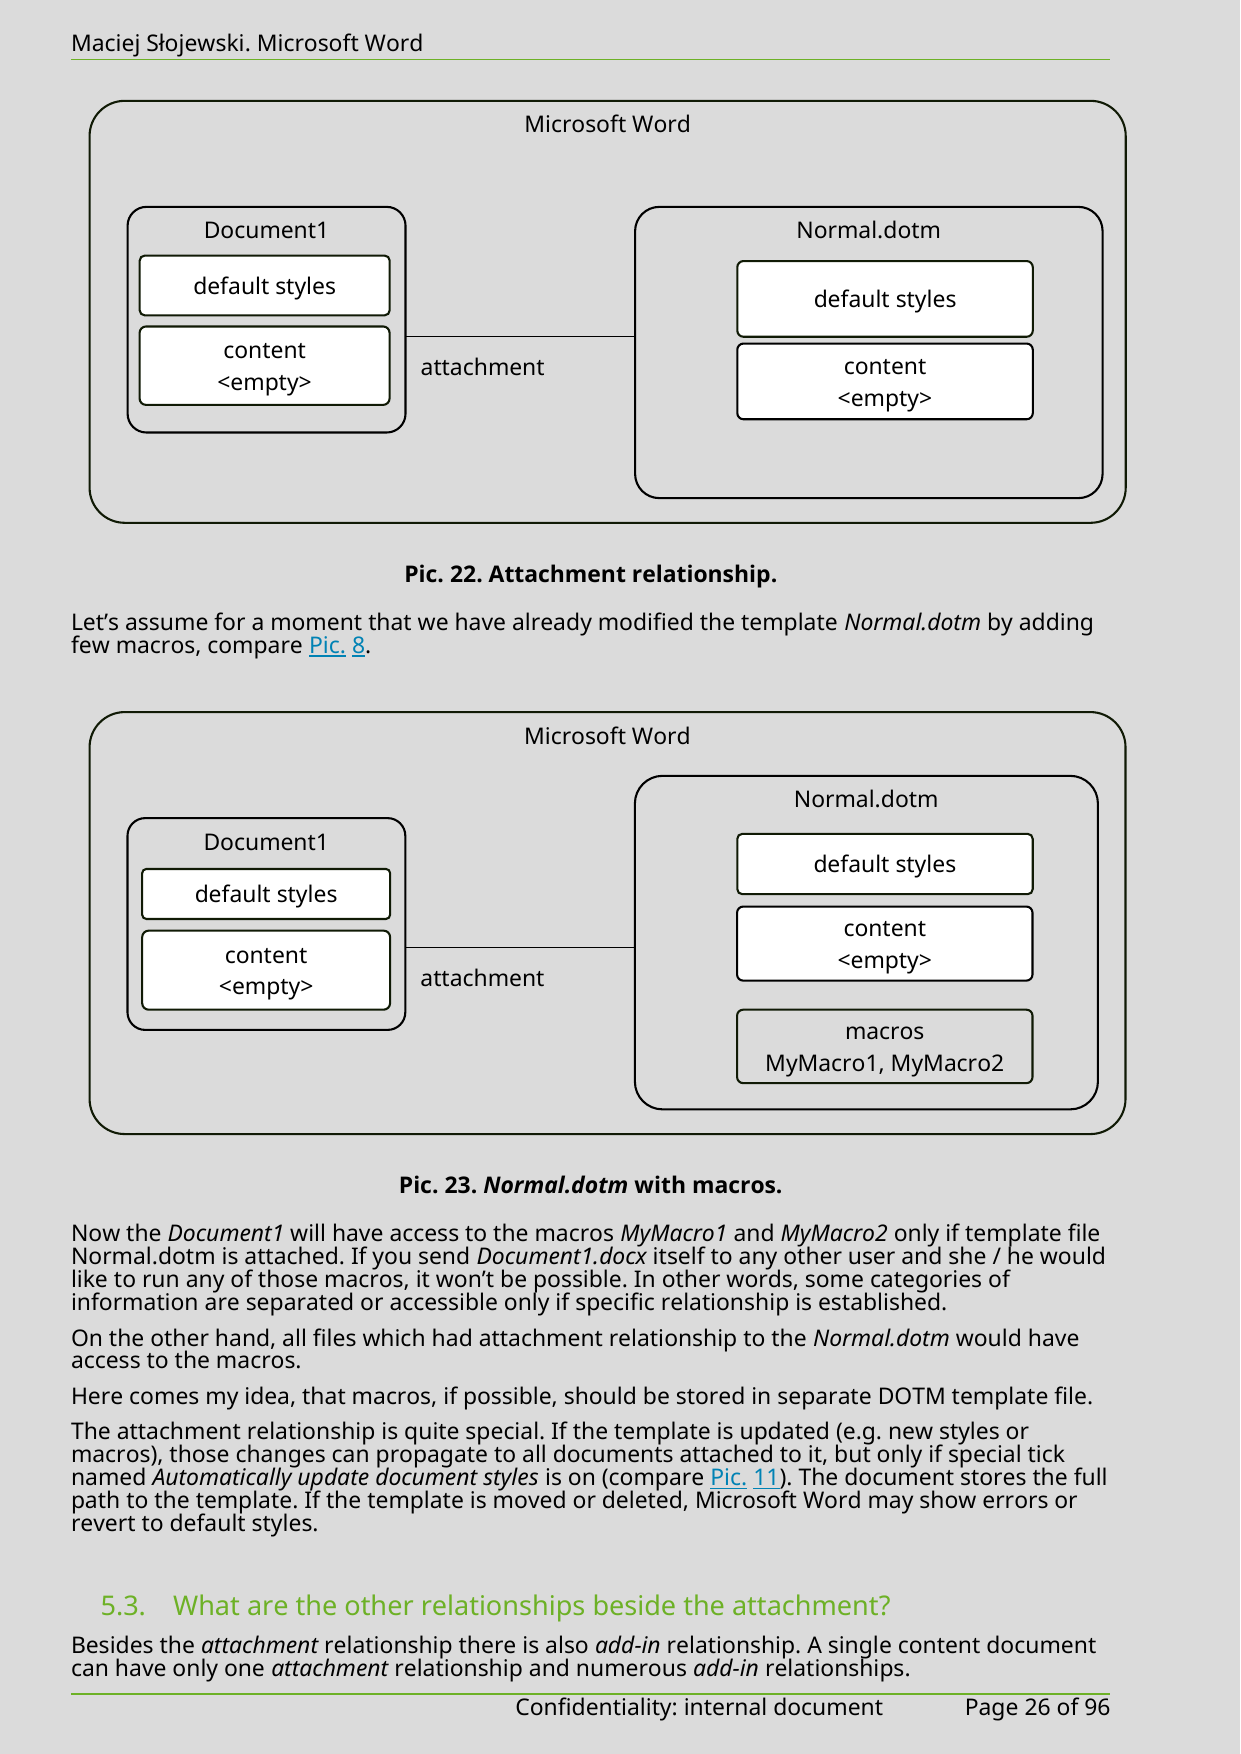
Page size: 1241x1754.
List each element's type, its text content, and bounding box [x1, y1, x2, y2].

text Now the Document1 will have access to the macros MyMacro1 and MyMacro2 only if template file Normal.dotm is attached. If you send Document1.docx itself to any other user and she / he would like to run any of those macros, it won’t be possible. In other words, some categories of information are separated or accessible only if specific relationship is established. [71, 1223, 1110, 1315]
text On the other hand, all files which had attachment relationship to the Normal.dotm would have access to the macros. [71, 1328, 1110, 1373]
text Let’s assume for a moment that we have already modified the template Normal.dotm by adding few macros, compare Pic. 8. [71, 612, 1110, 658]
text Pic. 22. Attachment relationship. [source: herein] [71, 564, 1110, 587]
text The attachment relationship is quite special. If the template is updated (e.g. new styles or macros), those changes can propagate to all documents attached to it, but only if special tick named Automatically update document styles is on (compare Pic. 11). The document stores the full path to the template. If the template is moved or deleted, Microsoft Word may show errors or revert to default styles. [71, 1421, 1110, 1536]
text Pic. 23. Normal.dotm with macros. [source: herein] [71, 1176, 1110, 1198]
text Besides the attachment relationship there is also add-in relationship. A single content document can have only one attachment relationship and numerous add-in relationships. [71, 1635, 1110, 1681]
subtitle What are the other relationships beside the attachment? [100, 1586, 1110, 1623]
text Here comes my idea, that macros, if possible, should be stored in separate DOTM template file. [71, 1386, 1110, 1409]
